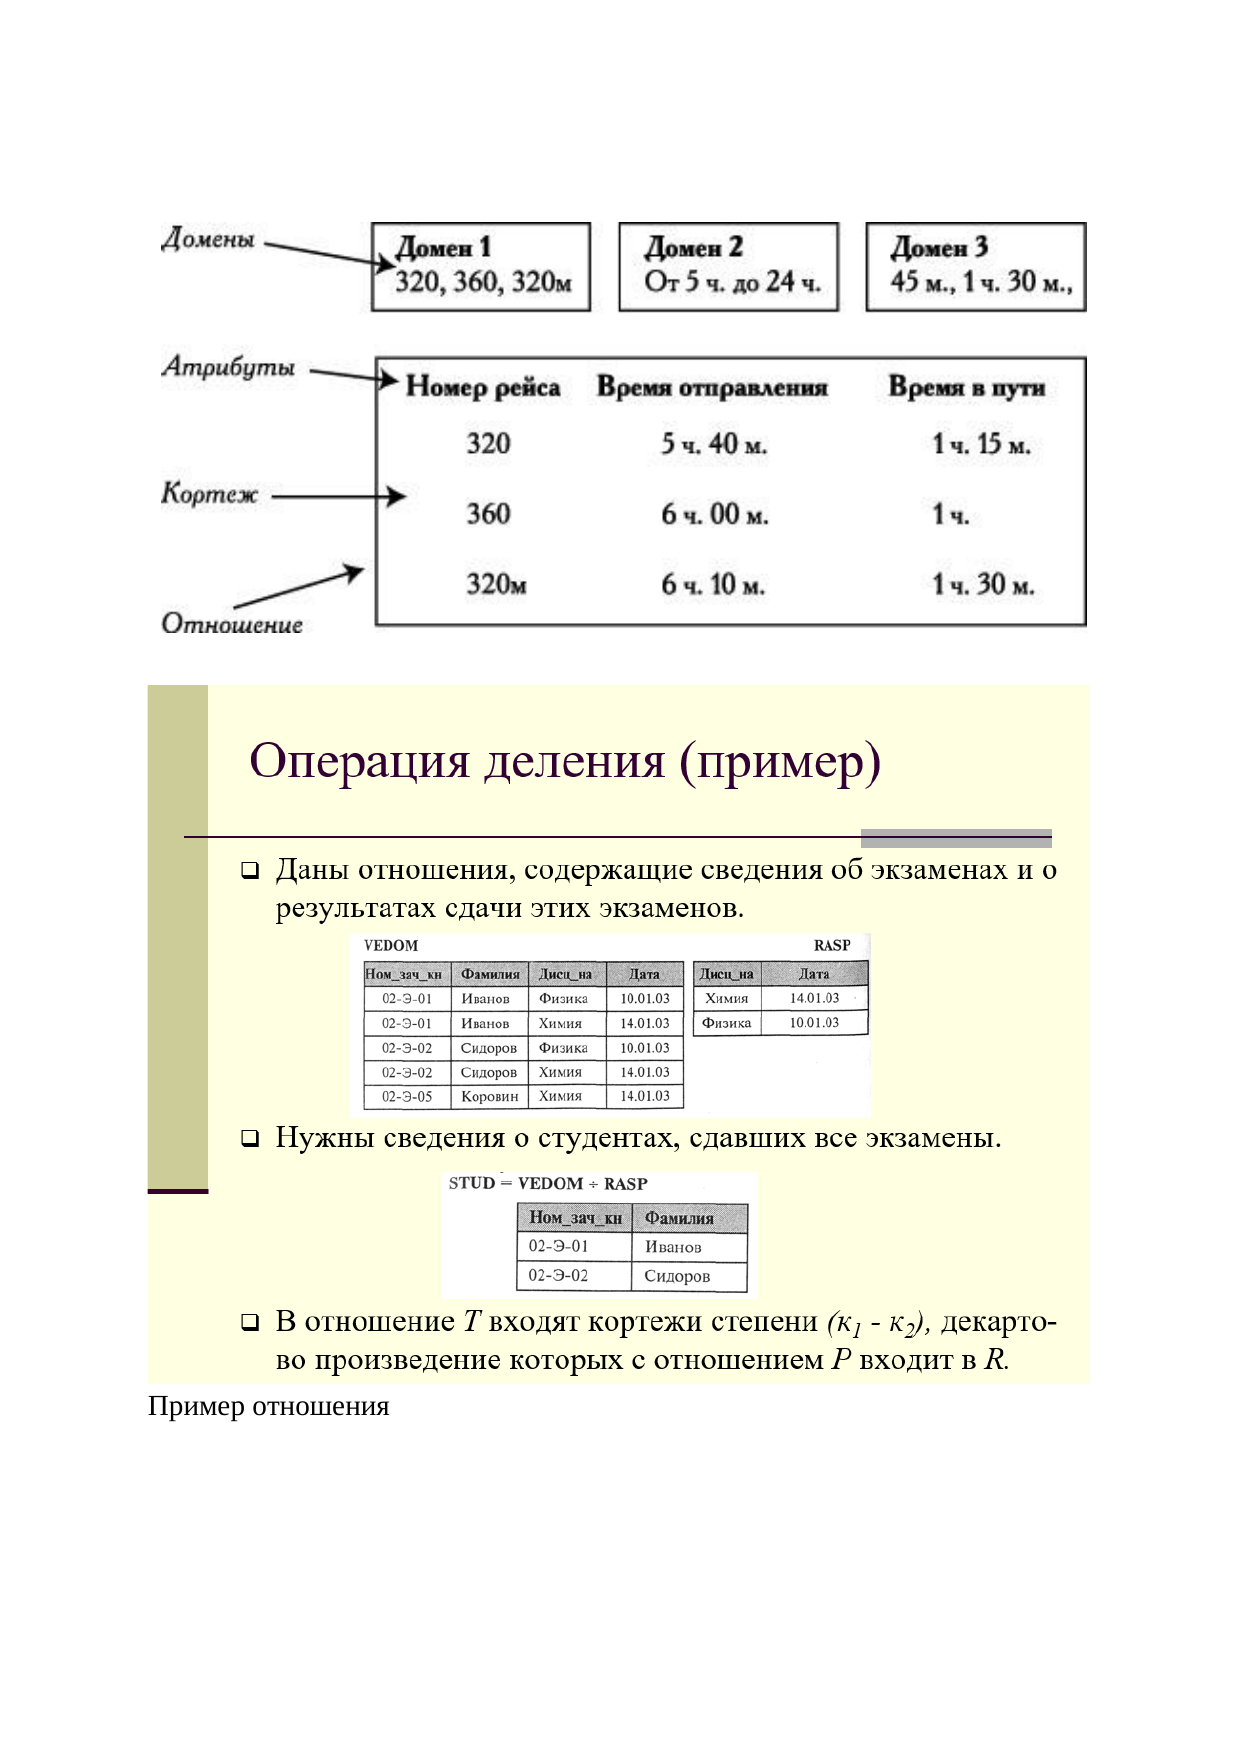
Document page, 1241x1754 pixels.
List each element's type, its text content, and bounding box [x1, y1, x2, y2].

picture [147, 685, 1091, 1384]
picture [147, 188, 1091, 681]
text Пример отношения [148, 1384, 1090, 1422]
